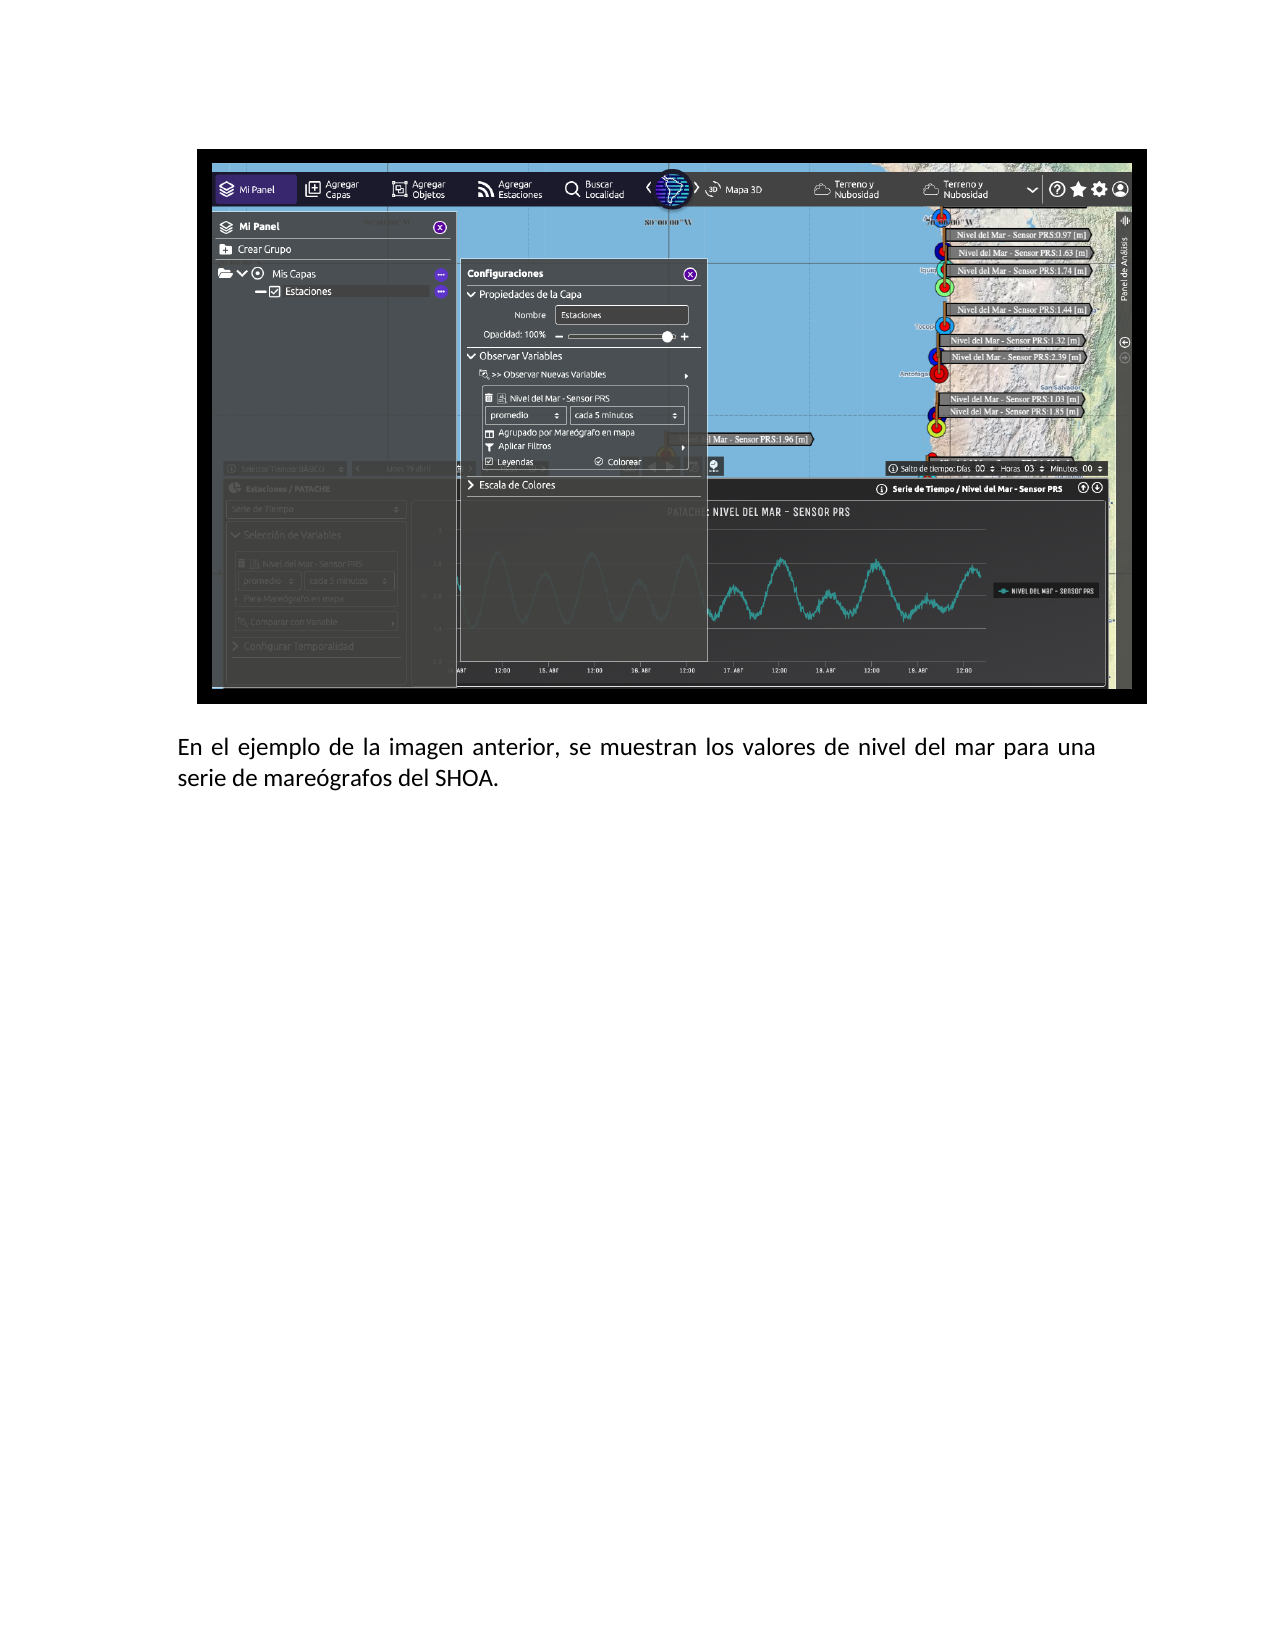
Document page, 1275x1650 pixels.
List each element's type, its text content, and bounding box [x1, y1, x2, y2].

text En el ejemplo de la imagen anterior, se muestran los valores de nivel del mar para una serie de mareógrafos del SHOA. [177, 731, 1098, 792]
